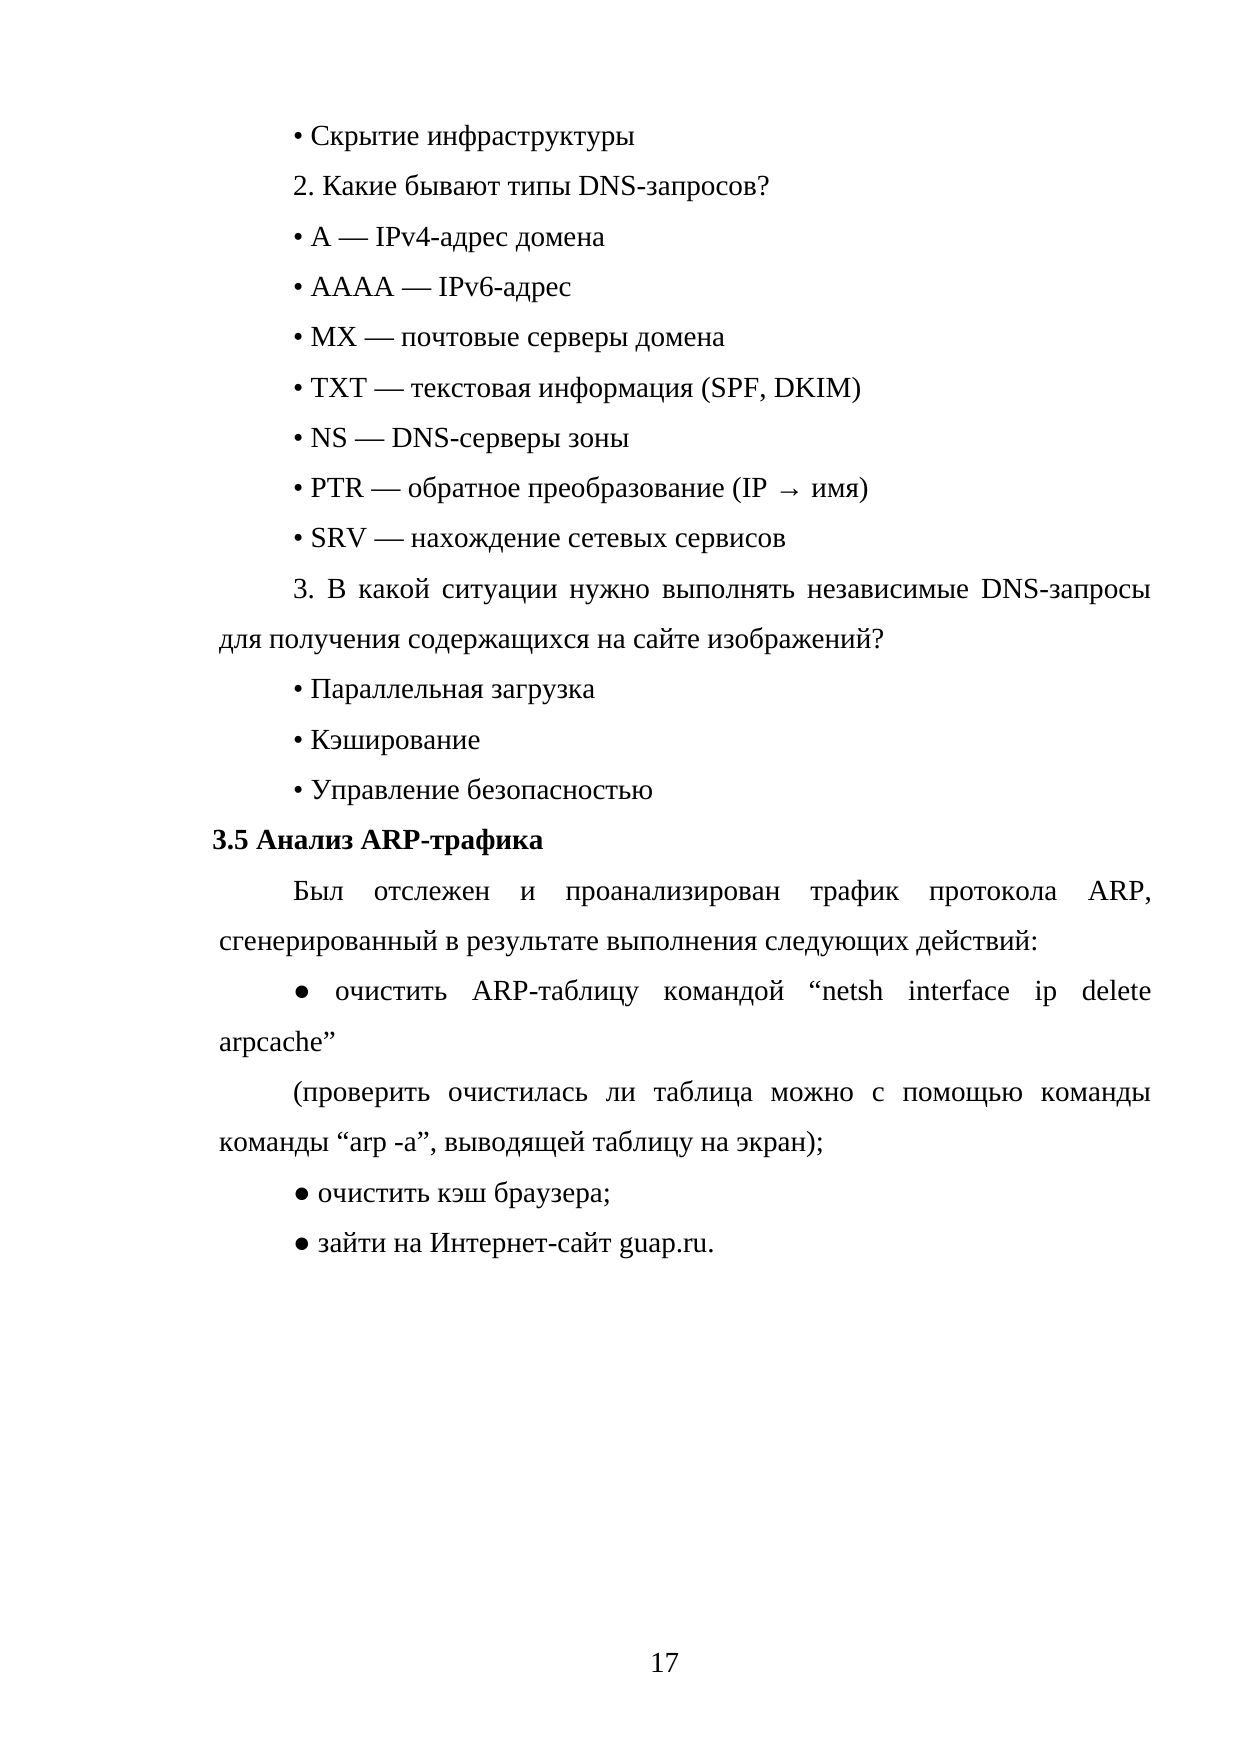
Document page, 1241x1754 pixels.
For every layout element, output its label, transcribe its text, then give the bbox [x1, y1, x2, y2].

text ● зайти на Интернет-сайт guap.ru. [219, 1225, 1152, 1258]
text 2. Какие бывают типы DNS-запросов? [219, 168, 1152, 202]
text • SRV — нахождение сетевых сервисов [219, 521, 1152, 554]
text • AAAA — IPv6-адрес [219, 269, 1152, 303]
text 3. В какой ситуации нужно выполнять независимые DNS-запросы для получения содержащихся на сайте изображений? [219, 571, 1152, 655]
text • NS — DNS-серверы зоны [219, 420, 1152, 453]
text • Скрытие инфраструктуры [219, 118, 1152, 152]
text • TXT — текстовая информация (SPF, DKIM) [219, 370, 1152, 403]
text • A — IPv4-адрес домена [219, 219, 1152, 252]
text • Кэширование [219, 722, 1152, 755]
text Анализ ARP-трафика [212, 822, 1152, 856]
text • Управление безопасностью [219, 772, 1152, 806]
text ● очистить ARP-таблицу командой “netsh interface ip delete arpcache” [219, 973, 1152, 1057]
text • Параллельная загрузка [219, 672, 1152, 705]
text ● очистить кэш браузера; [219, 1175, 1152, 1208]
text Был отслежен и проанализирован трафик протокола ARP, сгенерированный в результате выполнения следующих действий: [219, 873, 1152, 957]
text (проверить очистилась ли таблица можно с помощью команды команды “arp -a”, выводящей таблицу на экран); [219, 1074, 1152, 1158]
text • PTR — обратное преобразование (IP → имя) [219, 470, 1152, 504]
text • MX — почтовые серверы домена [219, 319, 1152, 353]
